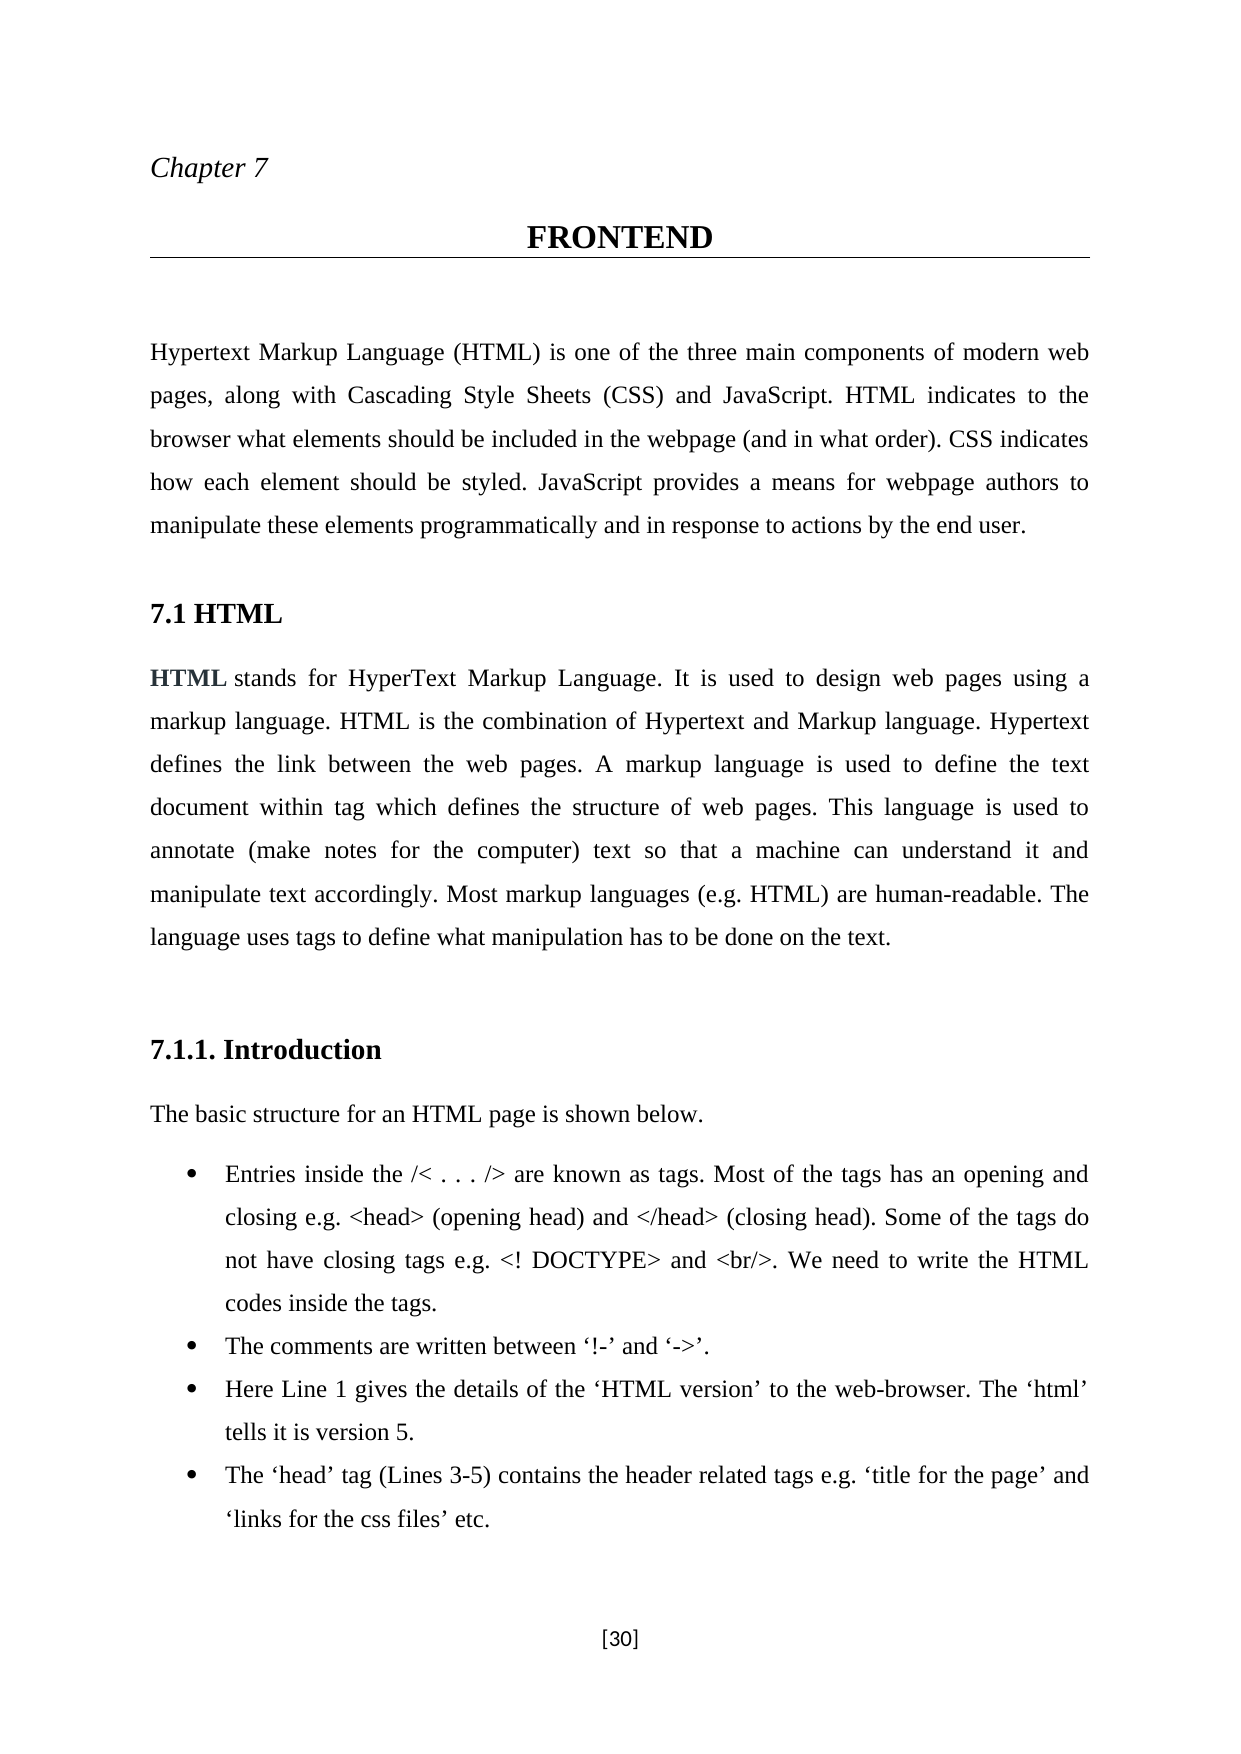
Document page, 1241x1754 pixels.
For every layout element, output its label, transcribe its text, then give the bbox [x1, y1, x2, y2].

text The basic structure for an HTML page is shown below. [150, 1099, 1090, 1128]
text 7.1.1. Introduction [150, 1032, 1090, 1066]
list The ‘head’ tag (Lines 3-5) contains the header related tags e.g. ‘title for the page’ and ‘links for the css files’ etc. [187, 1461, 1090, 1532]
list Entries inside the /< . . . /> are known as tags. Most of the tags has an opening and closing e.g. <head> (opening head) and </head> (closing head). Some of the tags do not have closing tags e.g. <! DOCTYPE> and <br/>. We need to write the HTML codes inside the tags. [187, 1159, 1090, 1317]
list The comments are written between ‘!-’ and ‘->’. [187, 1331, 1090, 1360]
text FRONTEND [150, 217, 1090, 257]
list Here Line 1 gives the details of the ‘HTML version’ to the web-browser. The ‘html’ tells it is version 5. [187, 1374, 1090, 1446]
text Chapter 7 [150, 150, 1090, 183]
text HTML stands for HyperText Markup Language. It is used to design web pages using a markup language. HTML is the combination of Hypertext and Markup language. Hypertext defines the link between the web pages. A markup language is used to define the text document within tag which defines the structure of web pages. This language is used to annotate (make notes for the computer) text so that a machine can understand it and manipulate text accordingly. Most markup languages (e.g. HTML) are human-readable. The language uses tags to define what manipulation has to be done on the text. [150, 663, 1090, 951]
text 7.1 HTML [150, 596, 1090, 630]
text Hypertext Markup Language (HTML) is one of the three main components of modern web pages, along with Cascading Style Sheets (CSS) and JavaScript. HTML indicates to the browser what elements should be included in the webpage (and in what order). CSS indicates how each element should be styled. JavaScript provides a means for webpage authors to manipulate these elements programmatically and in response to actions by the end user. [150, 337, 1090, 539]
